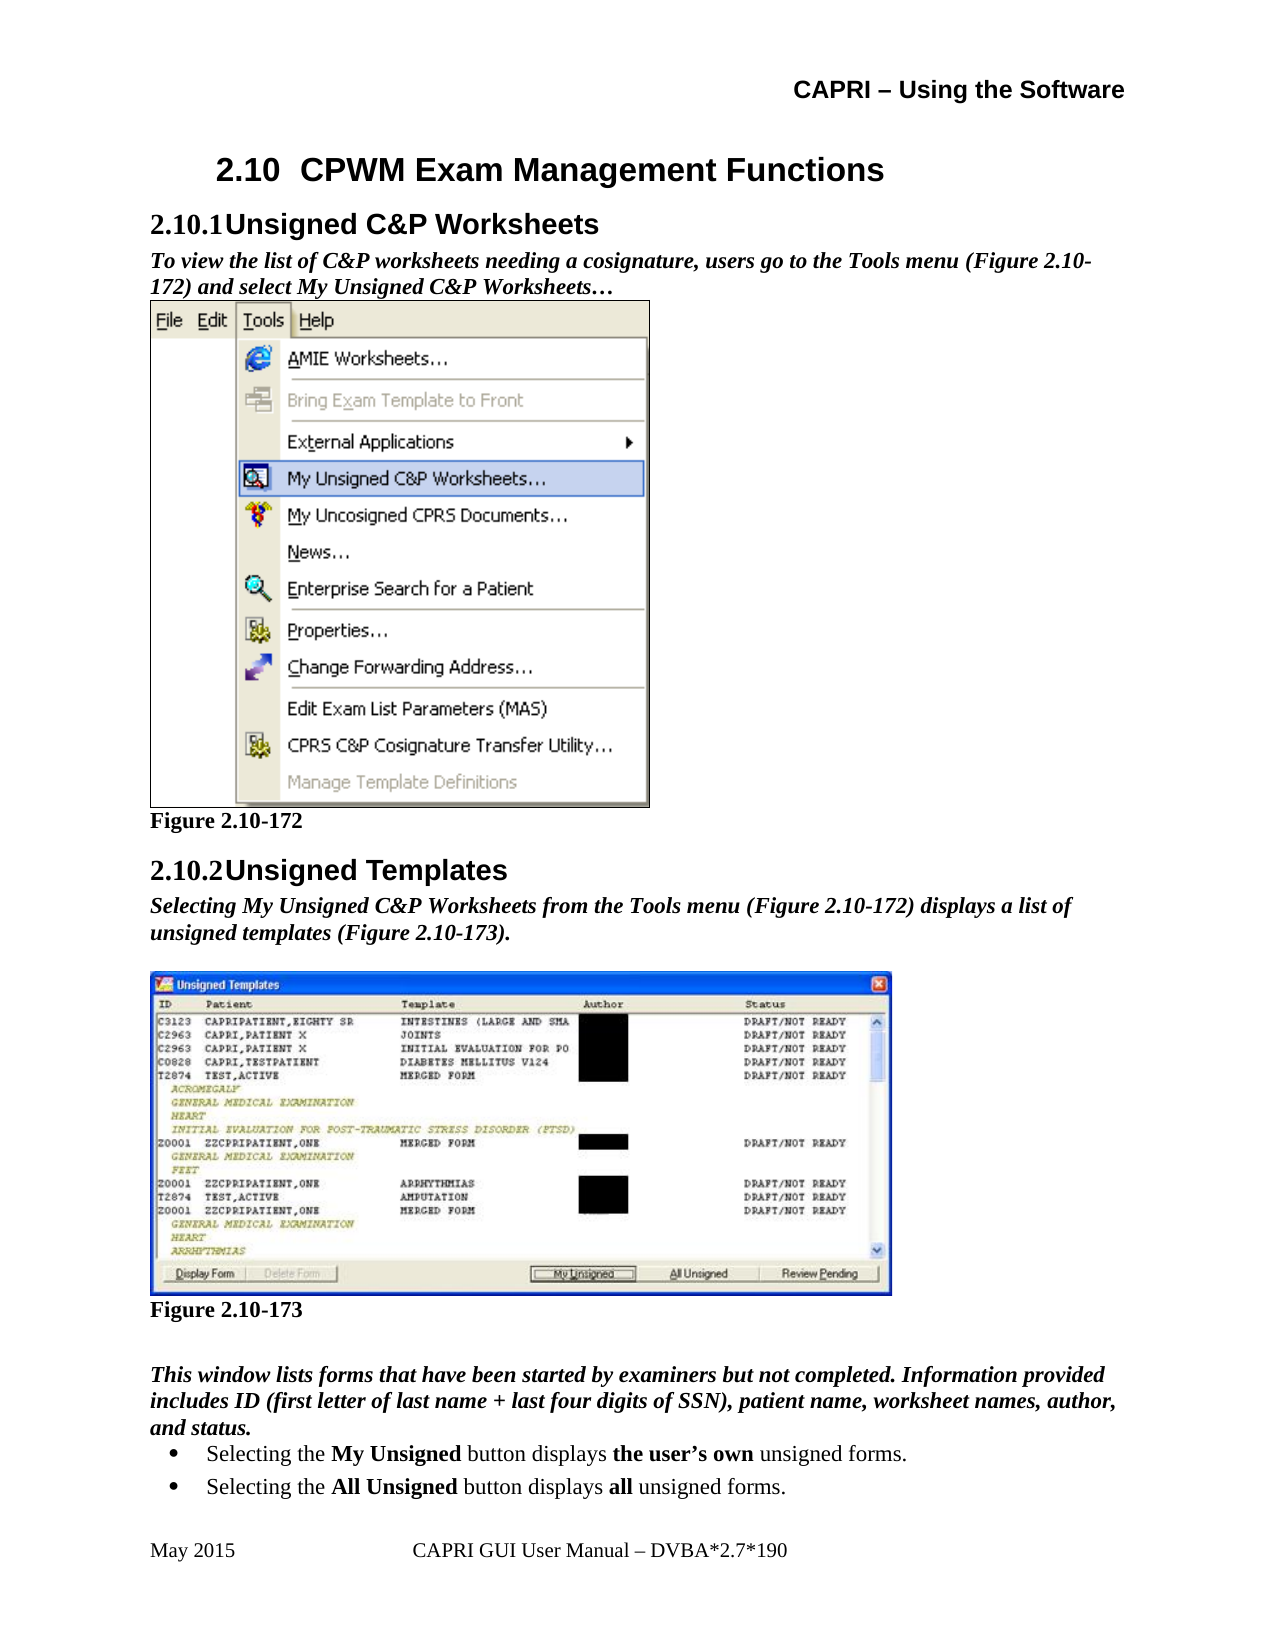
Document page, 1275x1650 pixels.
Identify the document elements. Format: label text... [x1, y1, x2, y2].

text Selecting the My Unsigned button displays the user’s own unsigned forms. [169, 1440, 1125, 1466]
subtitle Unsigned Templates [150, 853, 1125, 886]
subtitle CPWM Exam Management Functions [216, 150, 1125, 188]
subtitle Unsigned C&P Worksheets [150, 207, 1125, 241]
text This window lists forms that have been started by examiners but not completed. Information provided includes ID (first letter of last name + last four digits of SSN), patient name, worksheet names, author, and status. [150, 1361, 1125, 1440]
picture [151, 301, 649, 807]
picture [150, 971, 893, 1296]
text Selecting the All Unsigned button displays all unsigned forms. [169, 1473, 1125, 1499]
